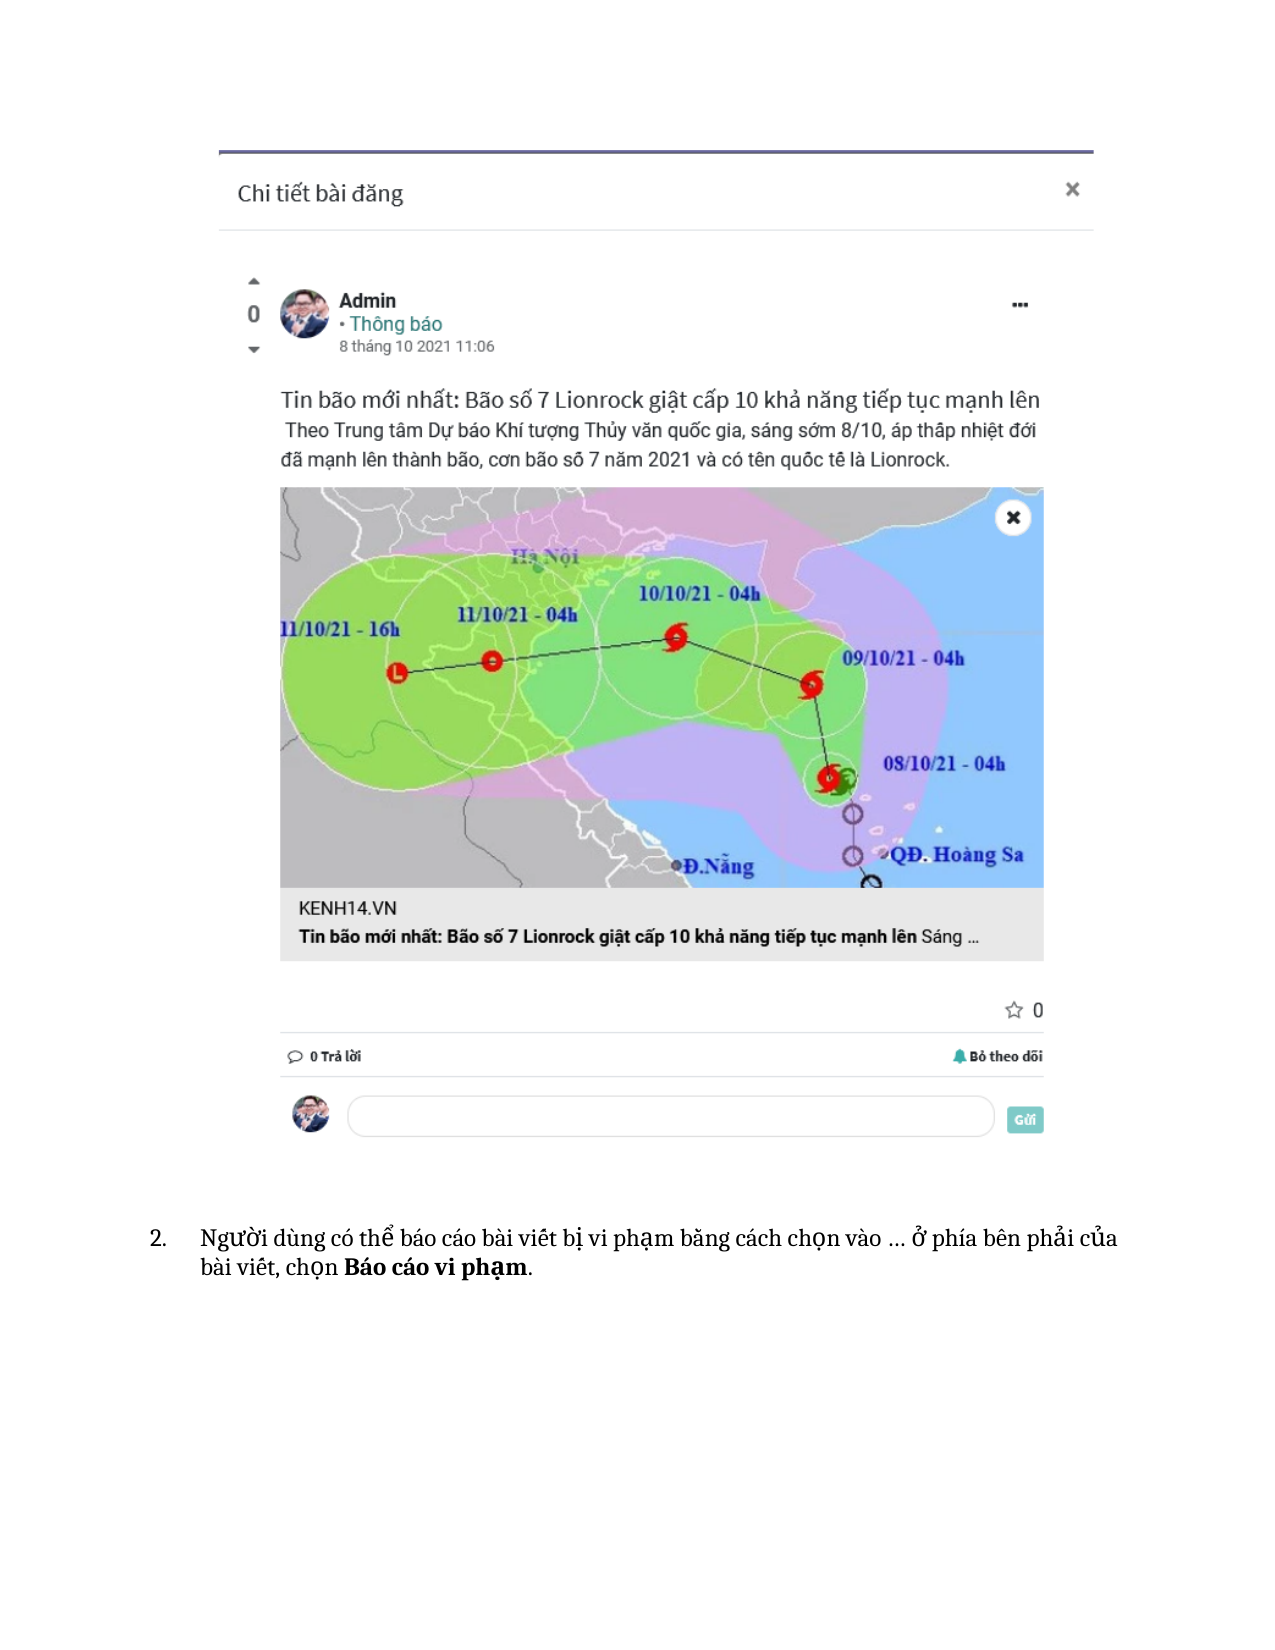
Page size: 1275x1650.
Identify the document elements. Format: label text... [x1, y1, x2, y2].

picture [218, 150, 1094, 1197]
list Người dùng có thể báo cáo bài viết bị vi phạm bằng cách chọn vào … ở phía bên phải của bài viết, chọn Báo cáo vi phạm. [150, 1224, 1125, 1282]
